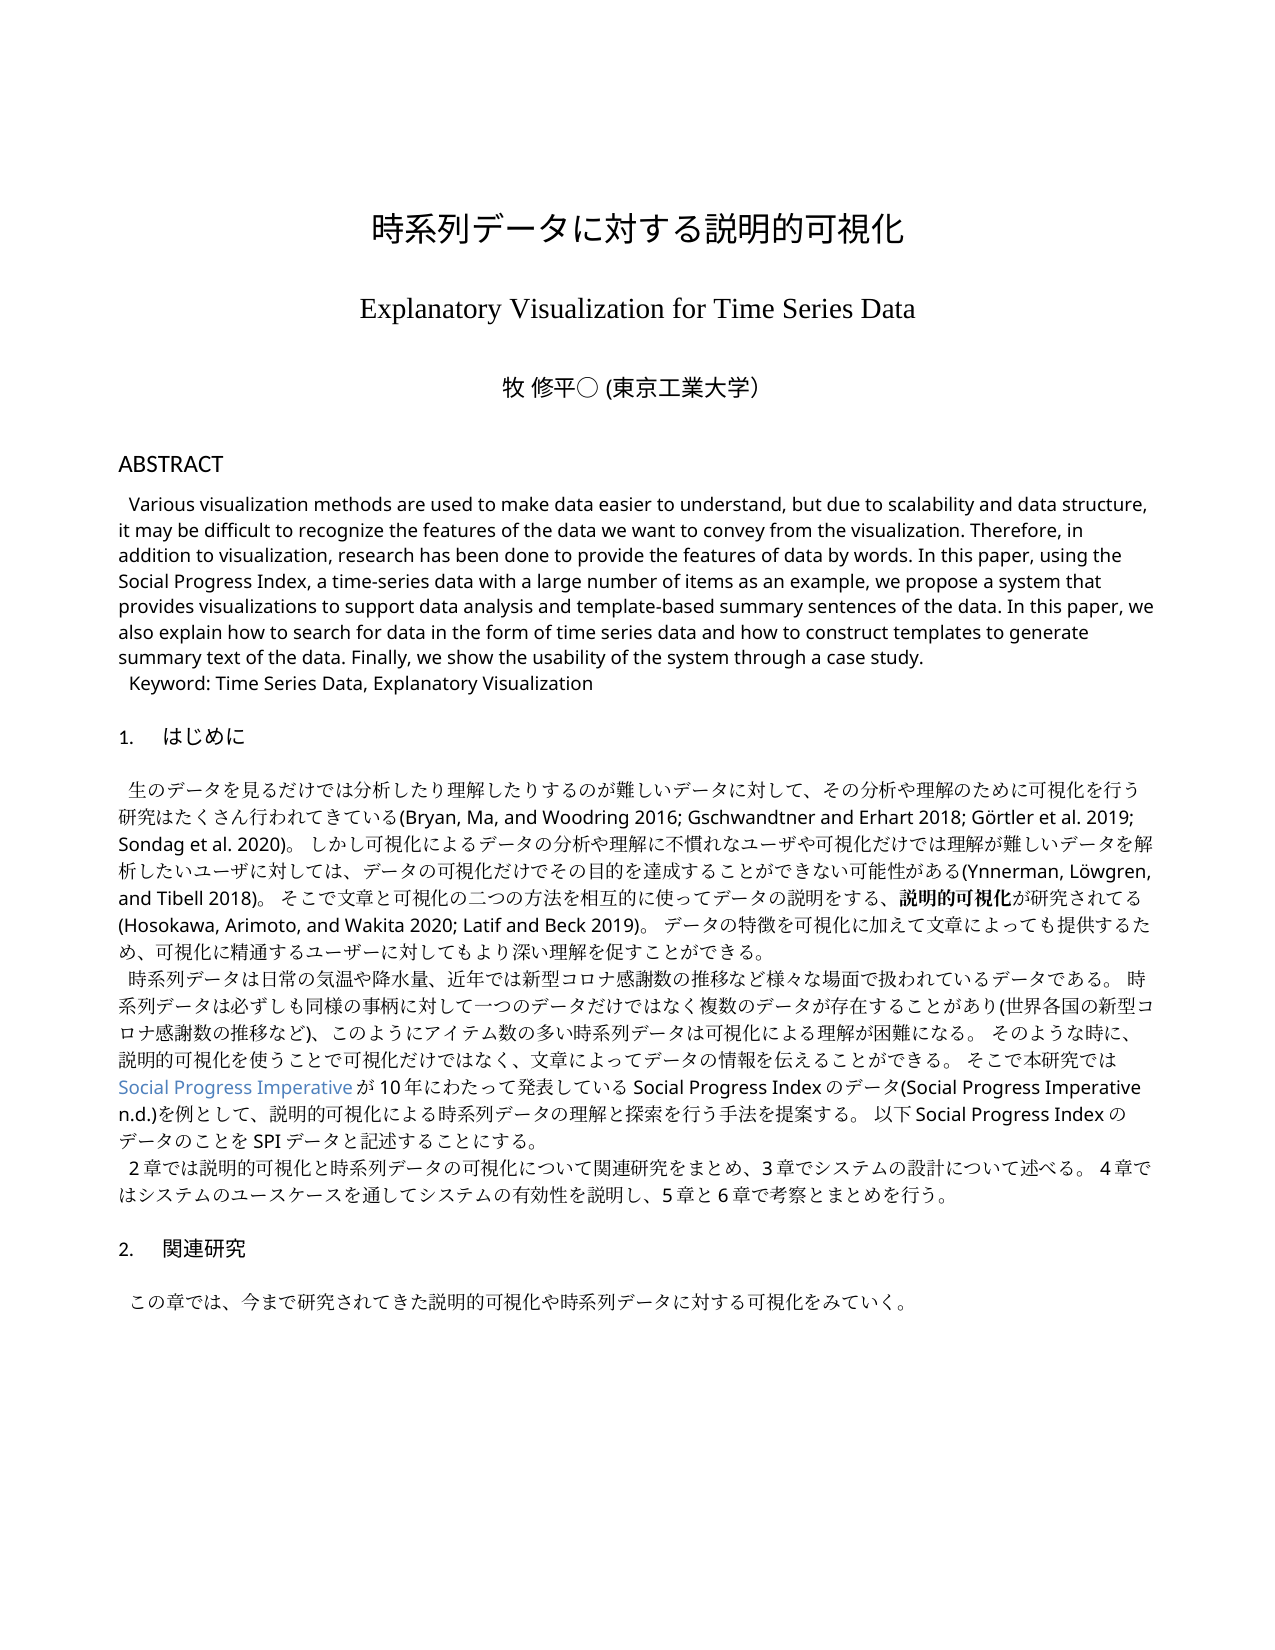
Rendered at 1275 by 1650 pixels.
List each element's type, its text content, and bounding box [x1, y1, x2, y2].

text 生のデータを見るだけでは分析したり理解したりするのが難しいデータに対して、その分析や理解のために可視化を行う研究はたくさん行われてきている(Bryan, Ma, and Woodring 2016; Gschwandtner and Erhart 2018; Görtler et al. 2019; Sondag et al. 2020)。 しかし可視化によるデータの分析や理解に不慣れなユーザや可視化だけでは理解が難しいデータを解析したいユーザに対しては、データの可視化だけでその目的を達成することができない可能性がある(Ynnerman, Löwgren, and Tibell 2018)。 そこで文章と可視化の二つの方法を相互的に使ってデータの説明をする、説明的可視化が研究されてる(Hosokawa, Arimoto, and Wakita 2020; Latif and Beck 2019)。 データの特徴を可視化に加えて文章によっても提供するため、可視化に精通するユーザーに対してもより深い理解を促すことができる。 [118, 776, 1157, 964]
text 2章では説明的可視化と時系列データの可視化について関連研究をまとめ、3章でシステムの設計について述べる。 4章ではシステムのユースケースを通してシステムの有効性を説明し、5章と6章で考察とまとめを行う。 [118, 1153, 1157, 1207]
title 時系列データに対する説明的可視化 [118, 200, 1157, 255]
text Various visualization methods are used to make data easier to understand, but due to scalability and data structure, it may be difficult to recognize the features of the data we want to convey from the visualization. Therefore, in addition to visualization, research has been done to provide the features of data by words. In this paper, using the Social Progress Index, a time-series data with a large number of items as an example, we propose a system that provides visualizations to support data analysis and template-based summary sentences of the data. In this paper, we also explain how to search for data in the form of time series data and how to construct templates to generate summary text of the data. Finally, we show the usability of the system through a case study. [118, 491, 1157, 670]
subtitle Explanatory Visualization for Time Series Data [118, 280, 1157, 335]
text この章では、今まで研究されてきた説明的可視化や時系列データに対する可視化をみていく。 [118, 1288, 1157, 1314]
text 時系列データは日常の気温や降水量、近年では新型コロナ感謝数の推移など様々な場面で扱われているデータである。 時系列データは必ずしも同様の事柄に対して一つのデータだけではなく複数のデータが存在することがあり(世界各国の新型コロナ感謝数の推移など)、このようにアイテム数の多い時系列データは可視化による理解が困難になる。 そのような時に、説明的可視化を使うことで可視化だけではなく、文章によってデータの情報を伝えることができる。 そこで本研究ではSocial Progress Imperativeが10年にわたって発表しているSocial Progress Indexのデータ(Social Progress Imperative n.d.)を例として、説明的可視化による時系列データの理解と探索を行う手法を提案する。 以下Social Progress IndexのデータのことをSPIデータと記述することにする。 [118, 964, 1157, 1153]
text 牧 修平○ (東京工業大学） [118, 360, 1157, 415]
subtitle 関連研究 [118, 1220, 1157, 1275]
subtitle ABSTRACT [118, 436, 1157, 491]
text Keyword: Time Series Data, Explanatory Visualization [118, 670, 1157, 696]
subtitle はじめに [118, 708, 1157, 763]
